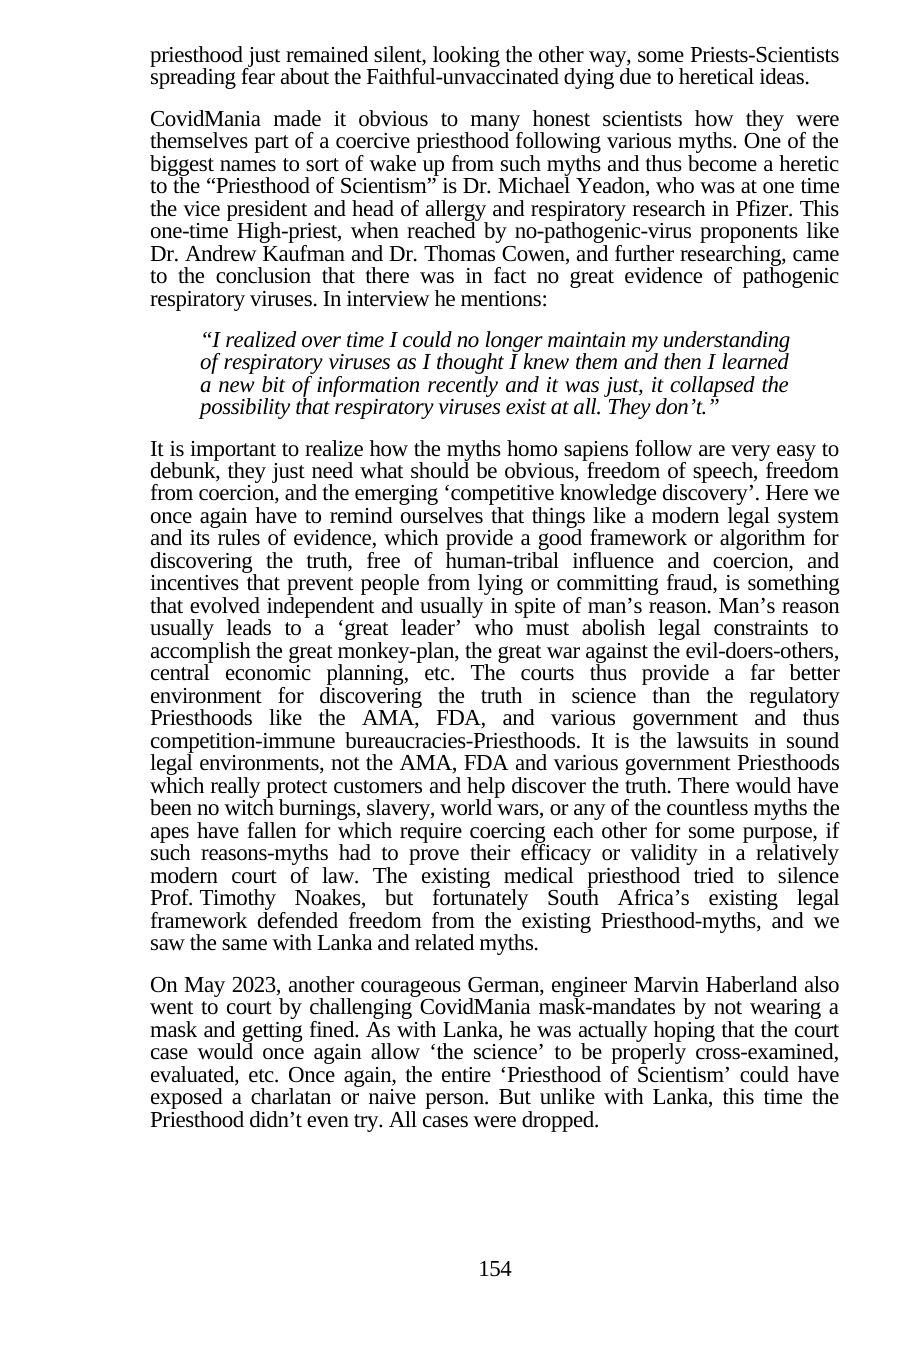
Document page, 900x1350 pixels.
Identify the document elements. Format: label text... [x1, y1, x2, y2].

text It is important to realize how the myths homo sapiens follow are very easy to debunk, they just need what should be obvious, freedom of speech, freedom from coercion, and the emerging ‘competitive knowledge discovery’. Here we once again have to remind ourselves that things like a modern legal system and its rules of evidence, which provide a good framework or algorithm for discovering the truth, free of human-tribal influence and coercion, and incentives that prevent people from lying or committing fraud, is something that evolved independent and usually in spite of man’s reason. Man’s reason usually leads to a ‘great leader’ who must abolish legal constraints to accomplish the great monkey-plan, the great war against the evil-doers-others, central economic planning, etc. The courts thus provide a far better environment for discovering the truth in science than the regulatory Priesthoods like the AMA, FDA, and various government and thus competition-immune bureaucracies-Priesthoods. It is the lawsuits in sound legal environments, not the AMA, FDA and various government Priesthoods which really protect customers and help discover the truth. There would have been no witch burnings, slavery, world wars, or any of the countless myths the apes have fallen for which require coercing each other for some purpose, if such reasons-myths had to prove their efficacy or validity in a relatively modern court of law. The existing medical priesthood tried to silence Prof. Timothy Noakes, but fortunately South Africa’s existing legal framework defended freedom from the existing Priesthood-myths, and we saw the same with Lanka and related myths. [150, 438, 840, 956]
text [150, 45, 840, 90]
text On May 2023, another courageous German, engineer Marvin Haberland also went to court by challenging CovidMania mask-mandates by not wearing a mask and getting fined. As with Lanka, he was actually hoping that the court case would once again allow ‘the science’ to be properly cross-examined, evaluated, etc. Once again, the entire ‘Priesthood of Scientism’ could have exposed a charlatan or naive person. But unlike with Lanka, this time the Priesthood didn’t even try. All cases were dropped. [150, 974, 840, 1132]
text CovidMania made it obvious to many honest scientists how they were themselves part of a coercive priesthood following various myths. One of the biggest names to sort of wake up from such myths and thus become a heretic to the “Priesthood of Scientism” is Dr. Michael Yeadon, who was at one time the vice president and head of allergy and respiratory research in Pfizer. This one-time High-priest, when reached by no-pathogenic-virus proponents like Dr. Andrew Kaufman and Dr. Thomas Cowen, and further researching, came to the conclusion that there was in fact no great evidence of pathogenic respiratory viruses. In interview he mentions: [150, 109, 840, 311]
text “I realized over time I could no longer maintain my understanding of respiratory viruses as I thought I knew them and then I learned a new bit of information recently and it was just, it collapsed the possibility that respiratory viruses exist at all. They don’t.” [200, 330, 790, 420]
